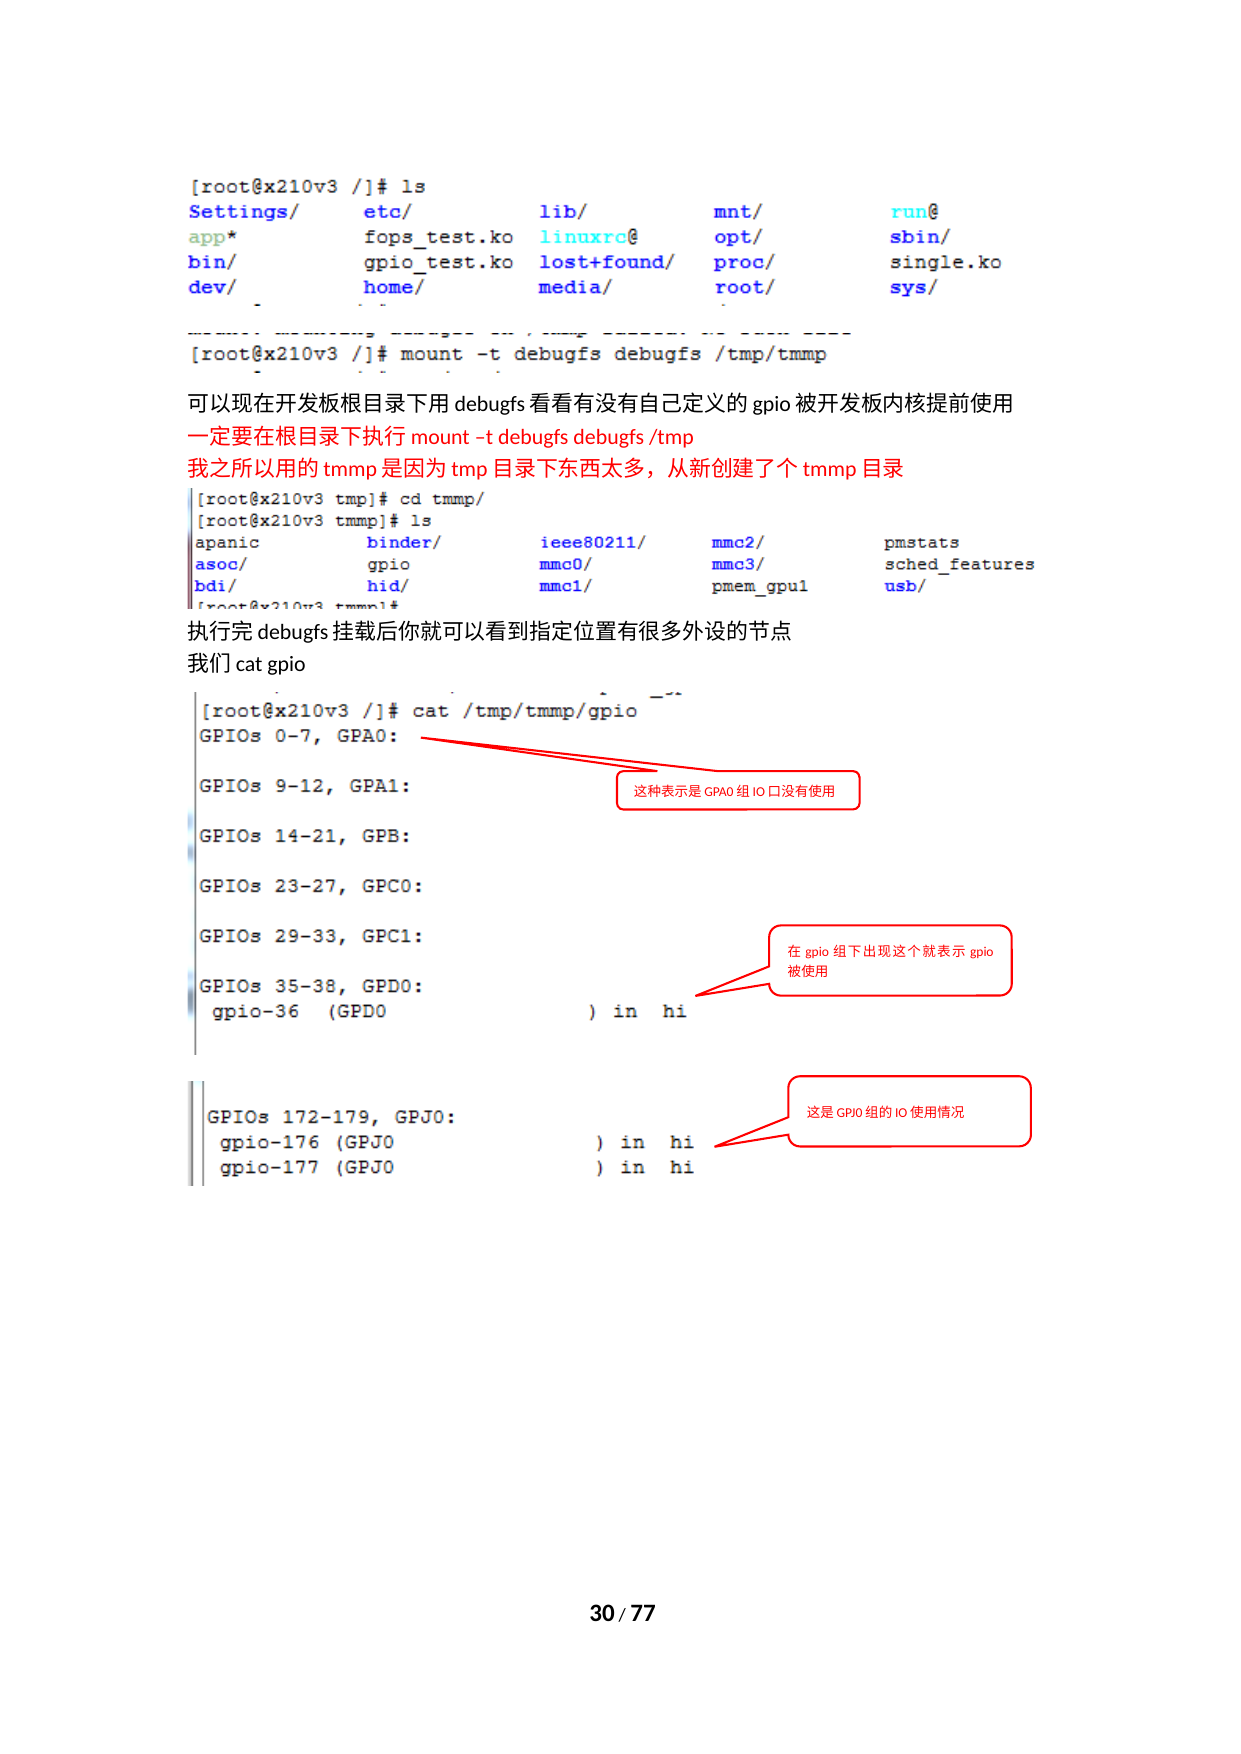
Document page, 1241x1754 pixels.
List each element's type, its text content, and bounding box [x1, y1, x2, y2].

picture [187, 692, 779, 1055]
picture [187, 1081, 816, 1186]
picture [187, 333, 864, 373]
picture [714, 927, 779, 994]
text 一定要在根目录下执行mount –t debugfs debugfs /tmp [187, 418, 1053, 451]
picture [732, 1081, 816, 1145]
text 我之所以用的tmmp是因为tmp目录下东西太多，从新创建了个tmmp目录 [187, 451, 1053, 483]
text 可以现在开发板根目录下用debugfs看看有没有自己定义的gpio被开发板内核提前使用 [187, 386, 1053, 418]
picture [770, 787, 778, 795]
text 我们cat gpio [187, 646, 1053, 678]
picture [187, 488, 1053, 609]
text 执行完debugfs挂载后你就可以看到指定位置有很多外设的节点 [187, 613, 1053, 646]
picture [566, 756, 779, 808]
picture [187, 174, 1014, 306]
